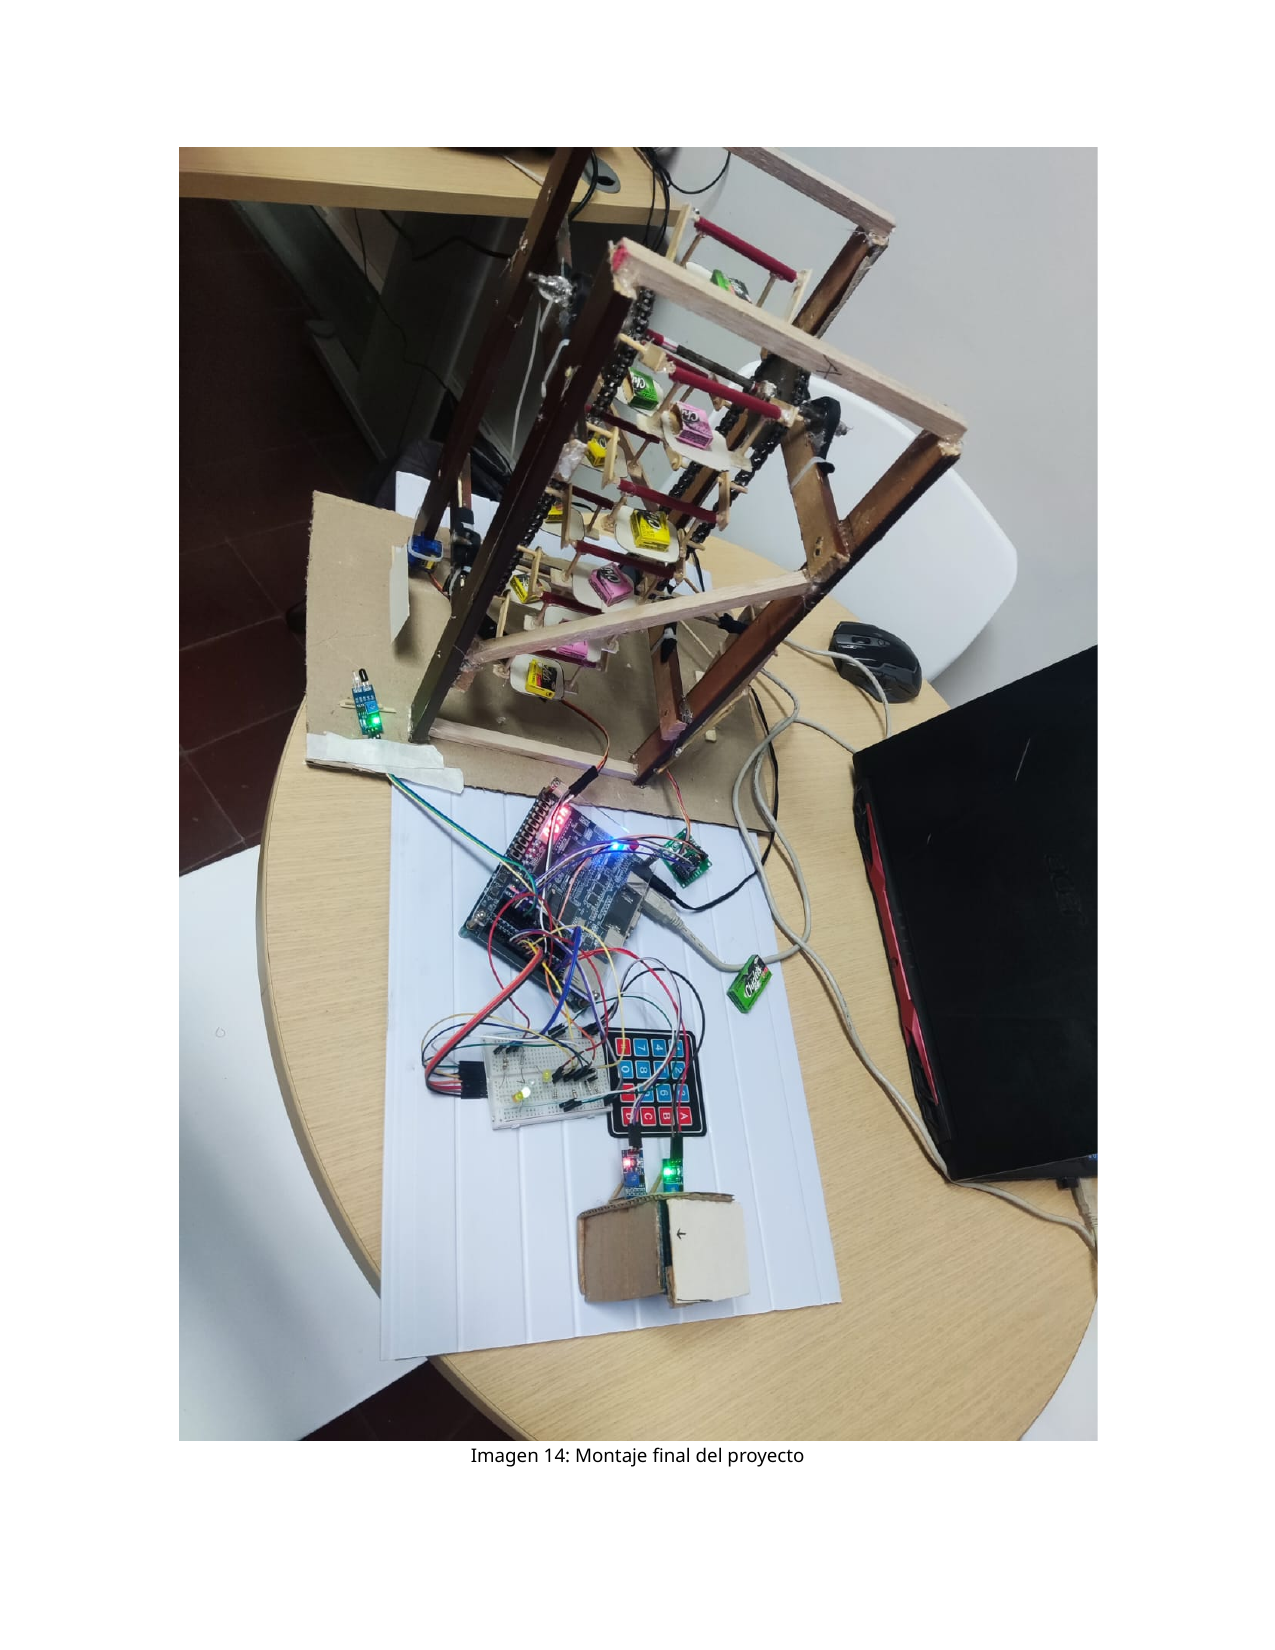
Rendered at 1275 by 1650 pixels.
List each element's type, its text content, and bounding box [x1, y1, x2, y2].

picture [179, 147, 1098, 1441]
